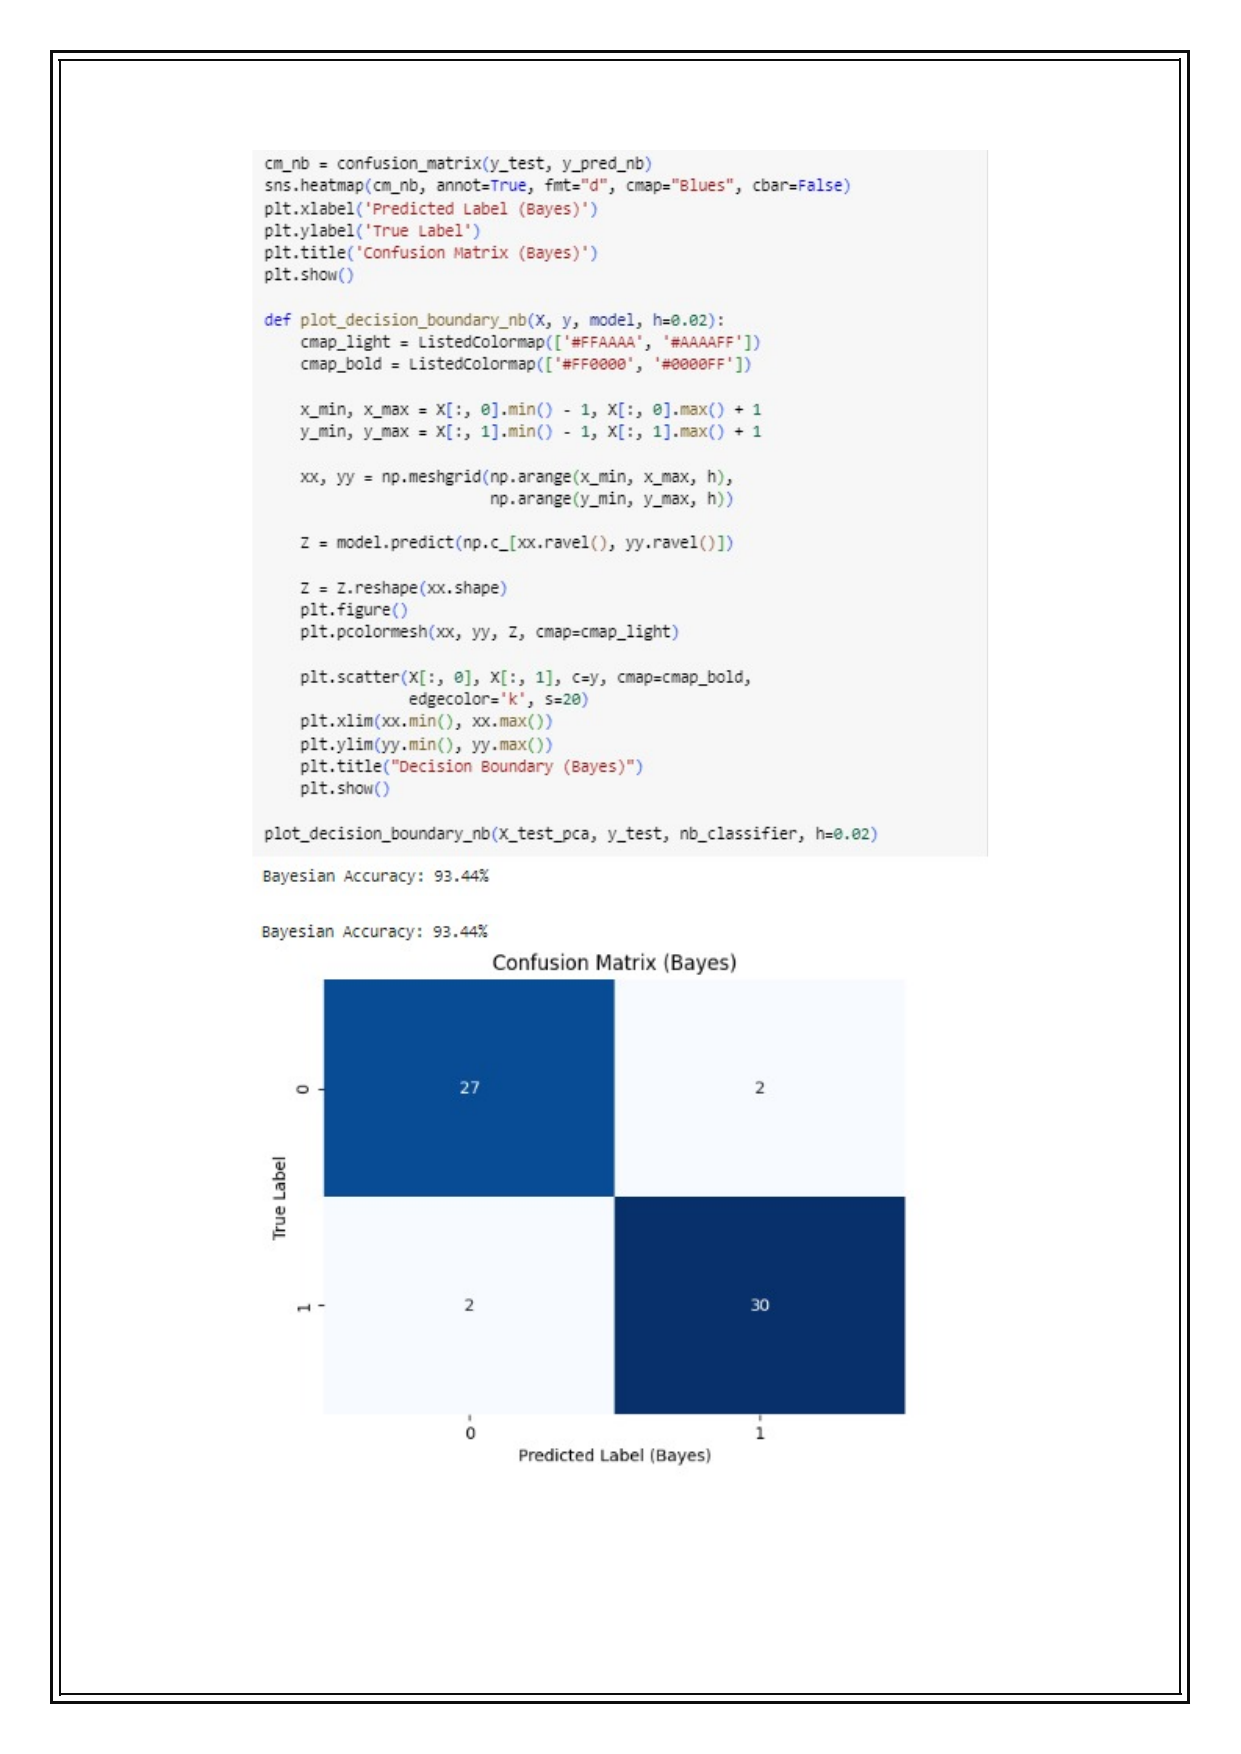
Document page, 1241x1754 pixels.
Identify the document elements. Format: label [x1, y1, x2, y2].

picture [251, 914, 989, 1480]
picture [252, 150, 989, 896]
